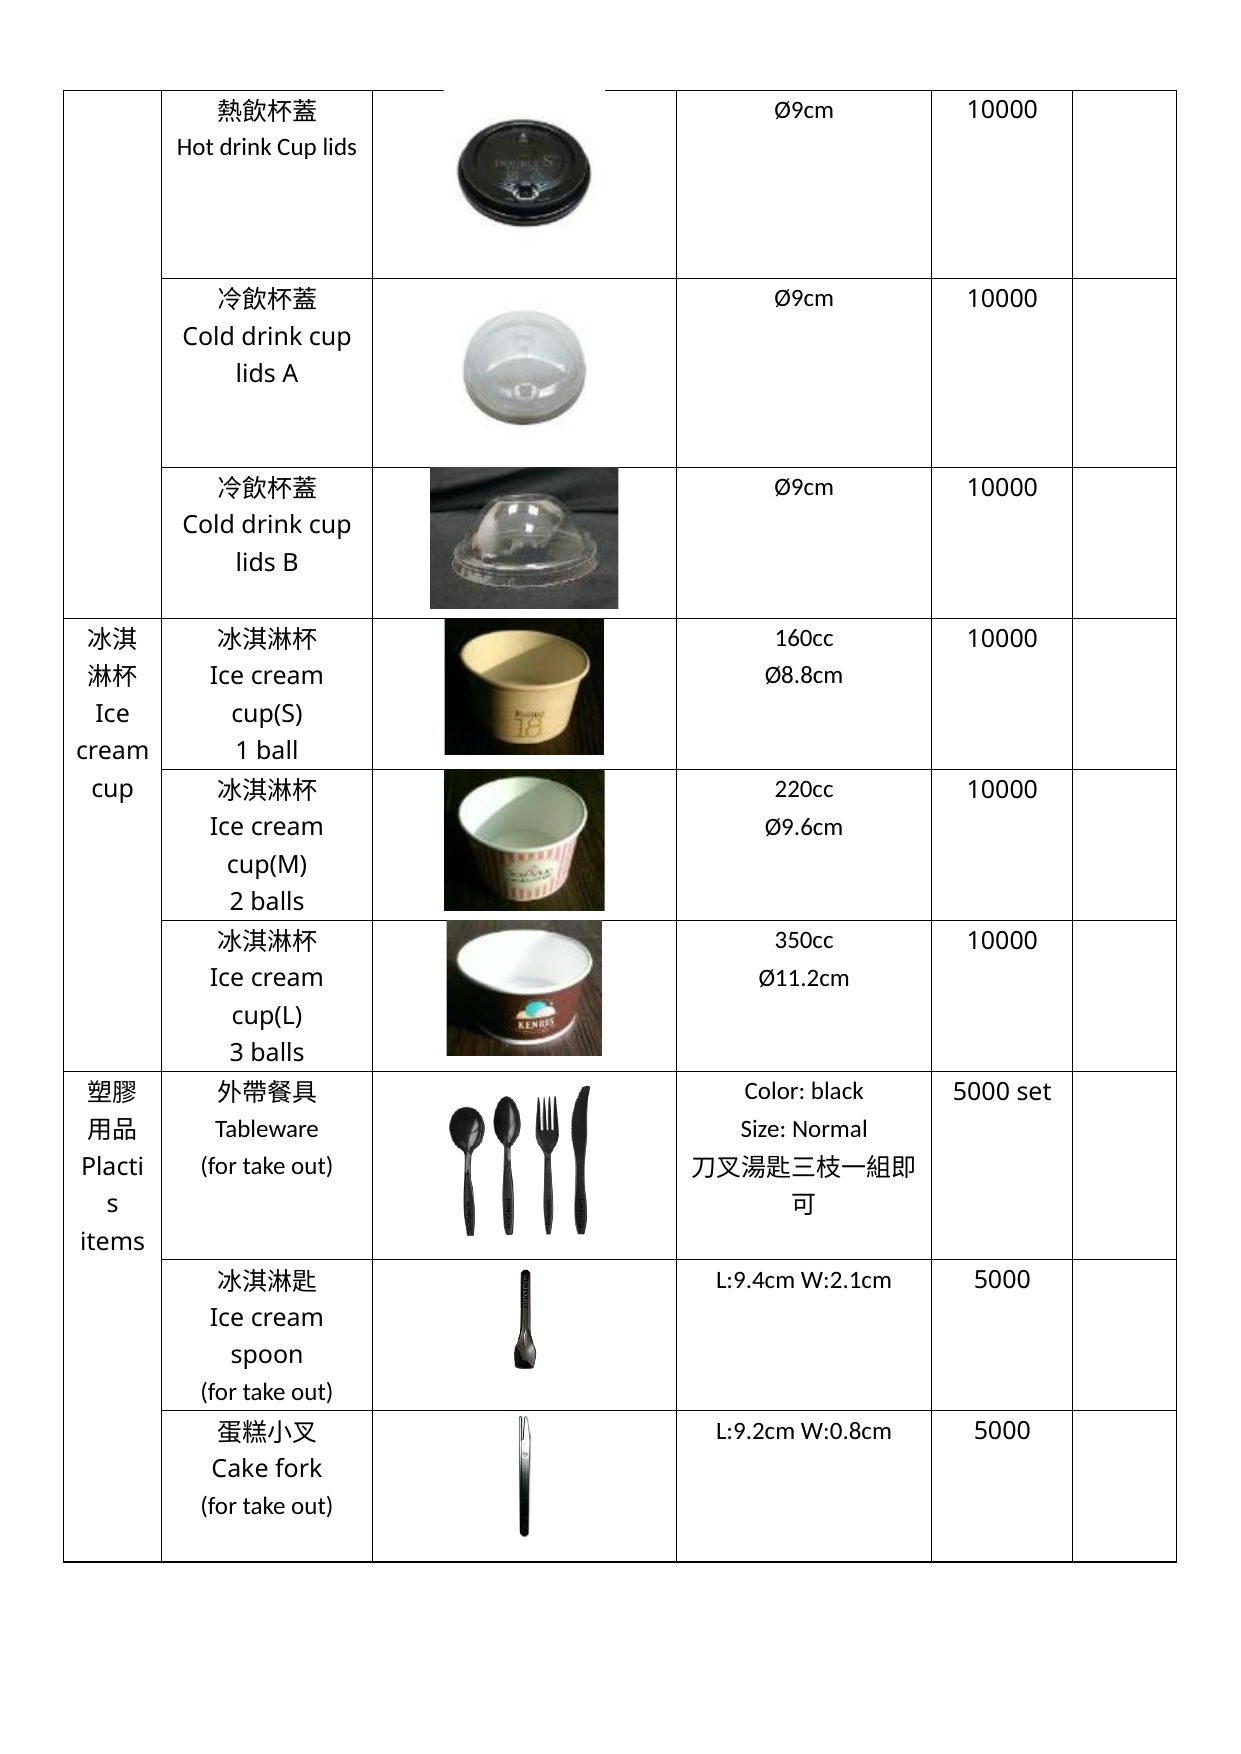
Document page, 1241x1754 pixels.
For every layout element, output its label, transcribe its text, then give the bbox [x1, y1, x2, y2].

table_cell [1073, 1072, 1176, 1259]
table_cell 冷飲杯蓋 Cold drink cup lids A [162, 279, 372, 467]
table_cell 10000 [932, 921, 1072, 1071]
table_cell Ø9cm [677, 468, 931, 618]
table_cell 10000 [932, 468, 1072, 618]
table_cell 外帶餐具 Tableware (for take out) [162, 1072, 372, 1259]
picture [446, 920, 602, 1056]
picture [444, 618, 604, 755]
table_cell 冰淇淋匙 Ice cream spoon (for take out) [162, 1260, 372, 1410]
table_cell Ø9cm [677, 91, 931, 278]
picture [488, 1260, 560, 1370]
picture [444, 769, 605, 911]
table_cell [1073, 279, 1176, 467]
table_cell 熱飲杯蓋 Hot drink Cup lids [162, 91, 372, 278]
table_cell 350cc Ø11.2cm [677, 921, 931, 1071]
table_cell 5000 set [932, 1072, 1072, 1259]
table_cell 冰淇淋杯 Ice cream cup [64, 619, 161, 1071]
table_cell 5000 [932, 1260, 1072, 1410]
table_cell [373, 619, 676, 769]
table_cell [373, 279, 676, 467]
table_cell [1073, 1260, 1176, 1410]
table_cell L:9.4cm W:2.1cm [677, 1260, 931, 1410]
table_cell [373, 468, 676, 618]
table_cell 160cc Ø8.8cm [677, 619, 931, 769]
table_cell 冰淇淋杯 Ice cream cup(M) 2 balls [162, 770, 372, 920]
table_cell 10000 [932, 91, 1072, 278]
table_cell 蛋糕小叉 Cake fork (for take out) [162, 1411, 372, 1561]
table_cell [373, 91, 676, 278]
table_cell 冰淇淋杯 Ice cream cup(L) 3 balls [162, 921, 372, 1071]
picture [513, 1411, 535, 1541]
table_cell [373, 1260, 676, 1410]
table_cell Ø9cm [677, 279, 931, 467]
picture [430, 467, 619, 609]
picture [436, 1071, 612, 1247]
table_cell [1073, 619, 1176, 769]
table_cell 10000 [932, 619, 1072, 769]
table_cell 10000 [932, 770, 1072, 920]
table_cell 冰淇淋杯 Ice cream cup(S) 1 ball [162, 619, 372, 769]
table_cell [1073, 1411, 1176, 1561]
table_cell Color: black Size: Normal 刀叉湯匙三枝一組即可 [677, 1072, 931, 1259]
table_cell [1073, 770, 1176, 920]
table_cell [1073, 921, 1176, 1071]
table_cell 10000 [932, 279, 1072, 467]
table_cell [1073, 91, 1176, 278]
table_cell 冷飲杯蓋 Cold drink cup lids B [162, 468, 372, 618]
table_cell [373, 770, 676, 920]
table_cell 塑膠用品 Plactis items [64, 1072, 161, 1561]
picture [436, 279, 613, 444]
table_cell L:9.2cm W:0.8cm [677, 1411, 931, 1561]
table_cell [373, 1411, 676, 1561]
table_cell [373, 1072, 676, 1259]
table_cell 220cc Ø9.6cm [677, 770, 931, 920]
table_cell [1073, 468, 1176, 618]
picture [443, 90, 605, 242]
table_cell [373, 921, 676, 1071]
table_cell 5000 [932, 1411, 1072, 1561]
